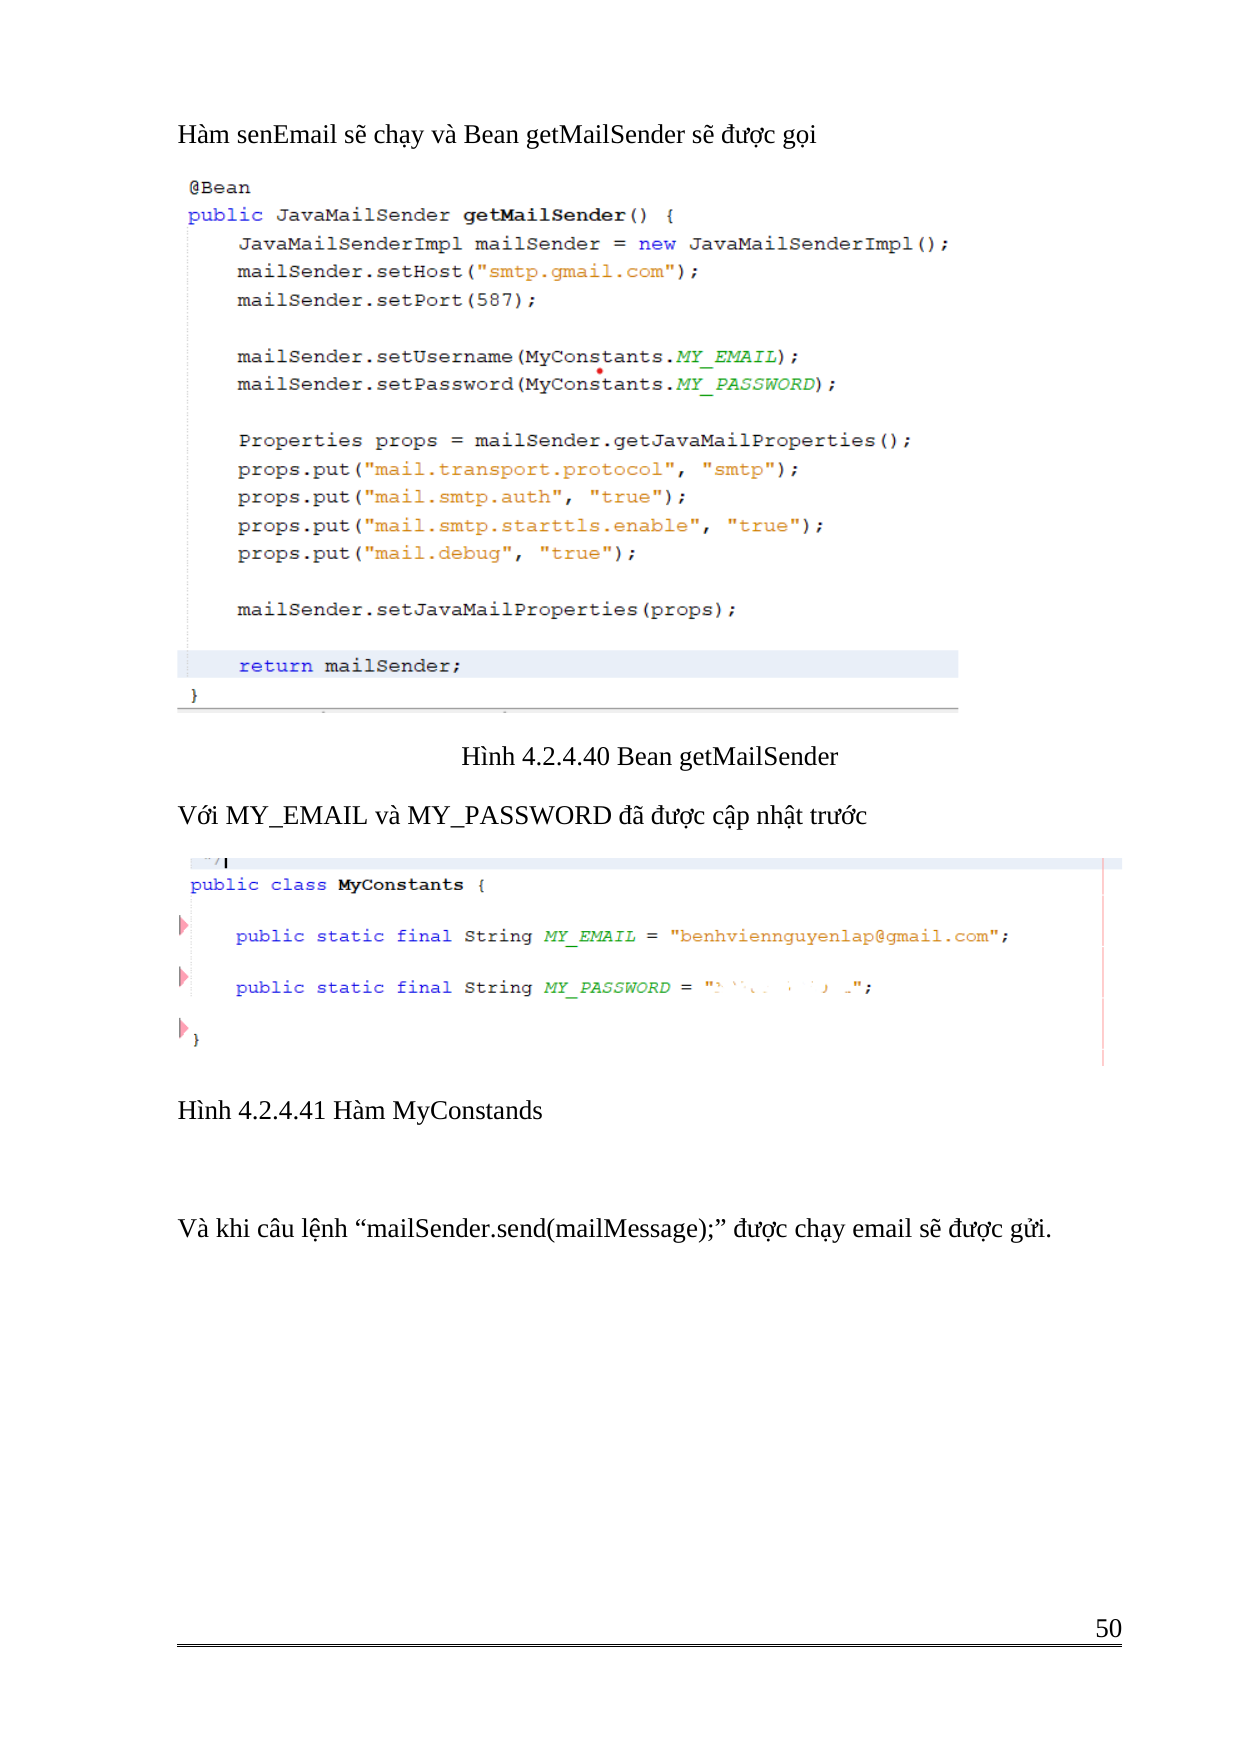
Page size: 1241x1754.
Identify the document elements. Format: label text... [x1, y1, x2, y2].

text Và khi câu lệnh “mailSender.send(mailMessage);” được chạy email sẽ được gửi. [177, 1212, 1122, 1243]
text Với MY_EMAIL và MY_PASSWORD đã được cập nhật trước [177, 799, 1122, 831]
picture [177, 177, 959, 713]
text Hàm senEmail sẽ chạy và Bean getMailSender sẽ được gọi [177, 118, 1122, 149]
picture [177, 858, 1123, 1066]
